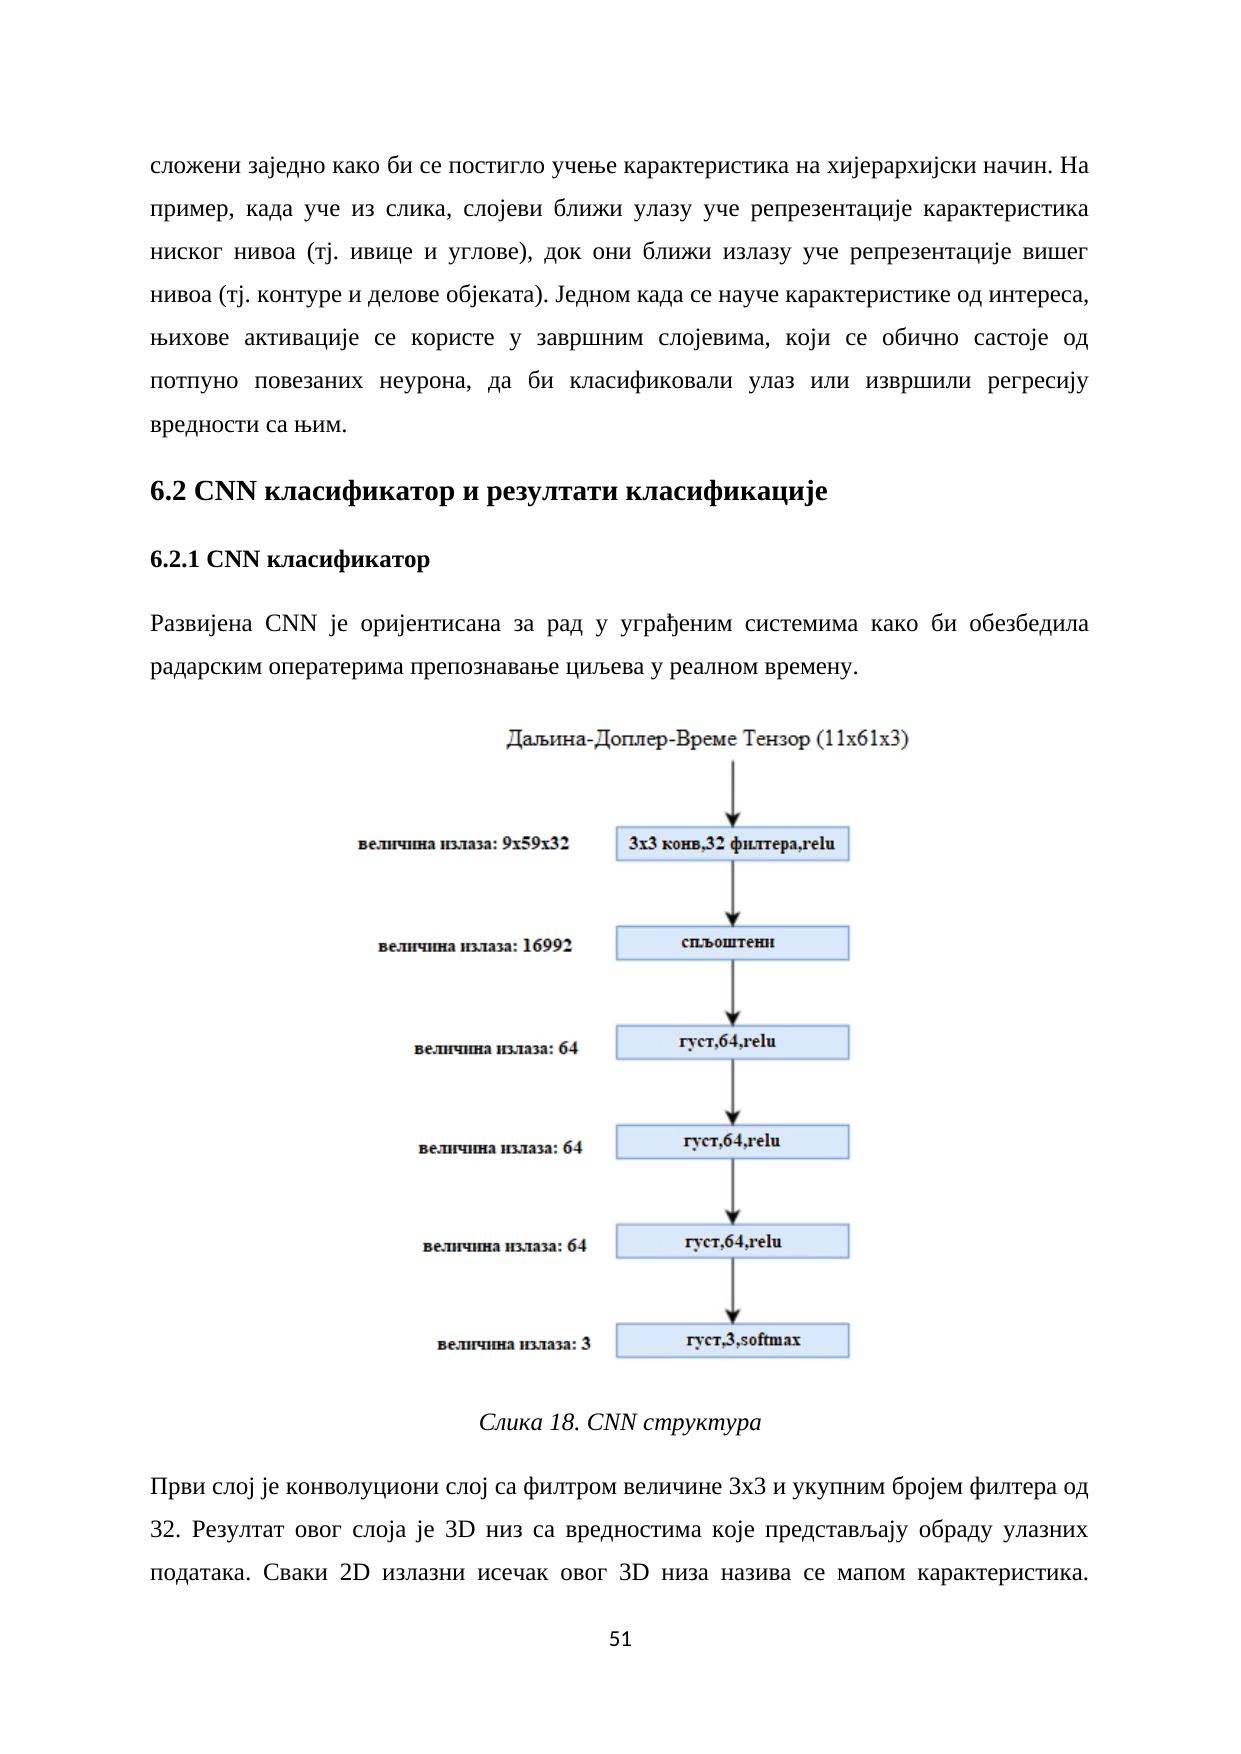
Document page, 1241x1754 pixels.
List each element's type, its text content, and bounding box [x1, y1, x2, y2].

picture [325, 715, 915, 1373]
text Слика 18. CNN структура [150, 1407, 1090, 1436]
text Развијена CNN је оријентисана за рад у уграђеним системима како би обезбедила радарским оператерима препознавање циљева у реалном времену. [150, 608, 1090, 680]
subtitle 6.2.1 CNN класификатор [150, 544, 1090, 573]
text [150, 150, 1090, 437]
subtitle 6.2 CNN класификатор и резултати класификације [150, 473, 1090, 506]
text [150, 1471, 1090, 1586]
